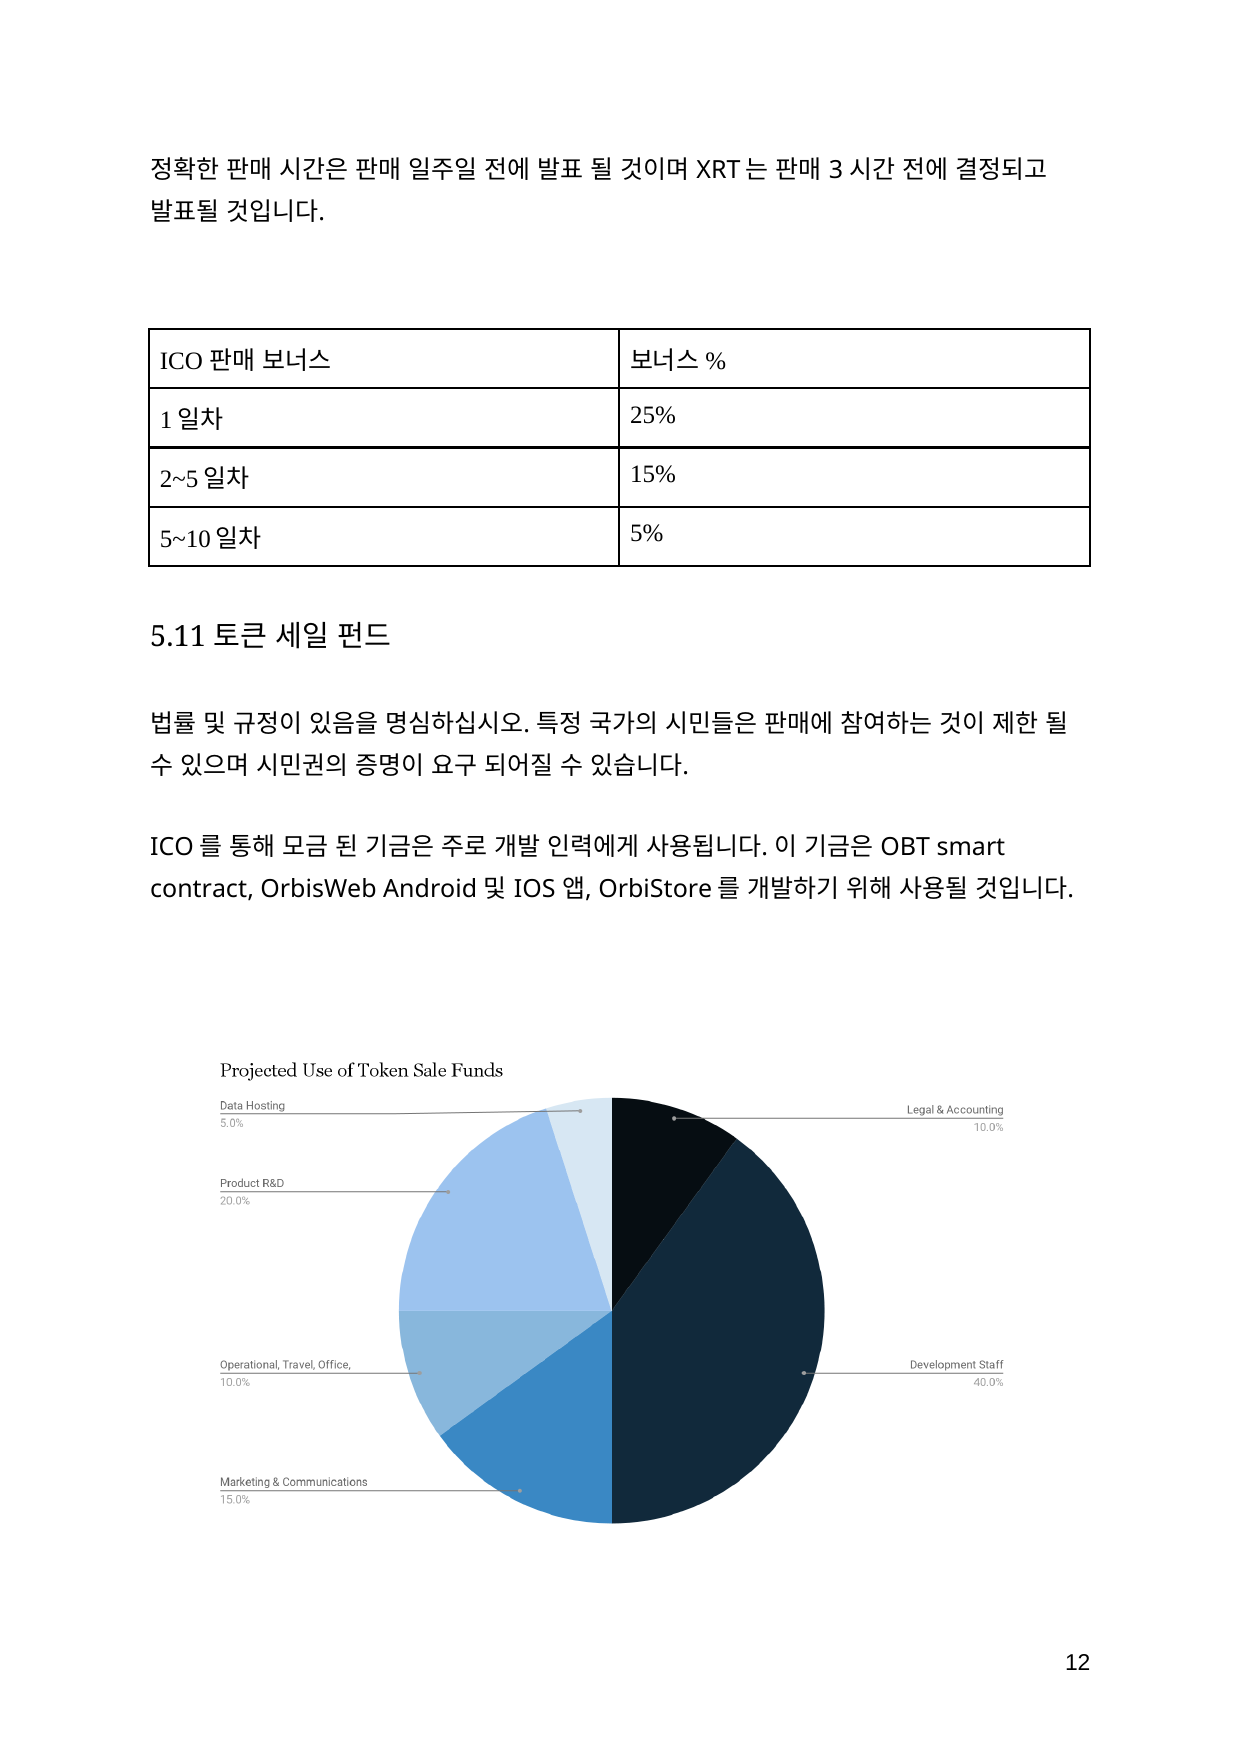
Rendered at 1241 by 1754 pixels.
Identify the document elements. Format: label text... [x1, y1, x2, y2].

table_cell 15% [620, 449, 1089, 506]
table_header ICO 판매 보너스 [150, 330, 618, 387]
table_cell 1일차 [150, 389, 618, 446]
table_cell 2~5일차 [150, 449, 618, 506]
subtitle 5.11 토큰 세일 펀드 [150, 567, 1090, 655]
text 정확한 판매 시간은 판매 일주일 전에 발표 될 것이며 XRT는 판매 3 시간 전에 결정되고 발표될 것입니다. [150, 150, 1090, 258]
table_header 보너스 % [620, 330, 1089, 387]
table_cell 25% [620, 389, 1089, 446]
picture [194, 1033, 1029, 1549]
table_cell 5% [620, 508, 1089, 565]
text 법률 및 규정이 있음을 명심하십시오. 특정 국가의 시민들은 판매에 참여하는 것이 제한 될 수 있으며 시민권의 증명이 요구 되어질 수 있습니다. [150, 704, 1090, 782]
text ICO를 통해 모금 된 기금은 주로 개발 인력에게 사용됩니다. 이 기금은 OBT smart contract, OrbisWeb Android 및 IOS 앱, OrbiStore를 개발하기 위해 사용될 것입니다. [150, 826, 1090, 904]
table_cell 5~10일차 [150, 508, 618, 565]
